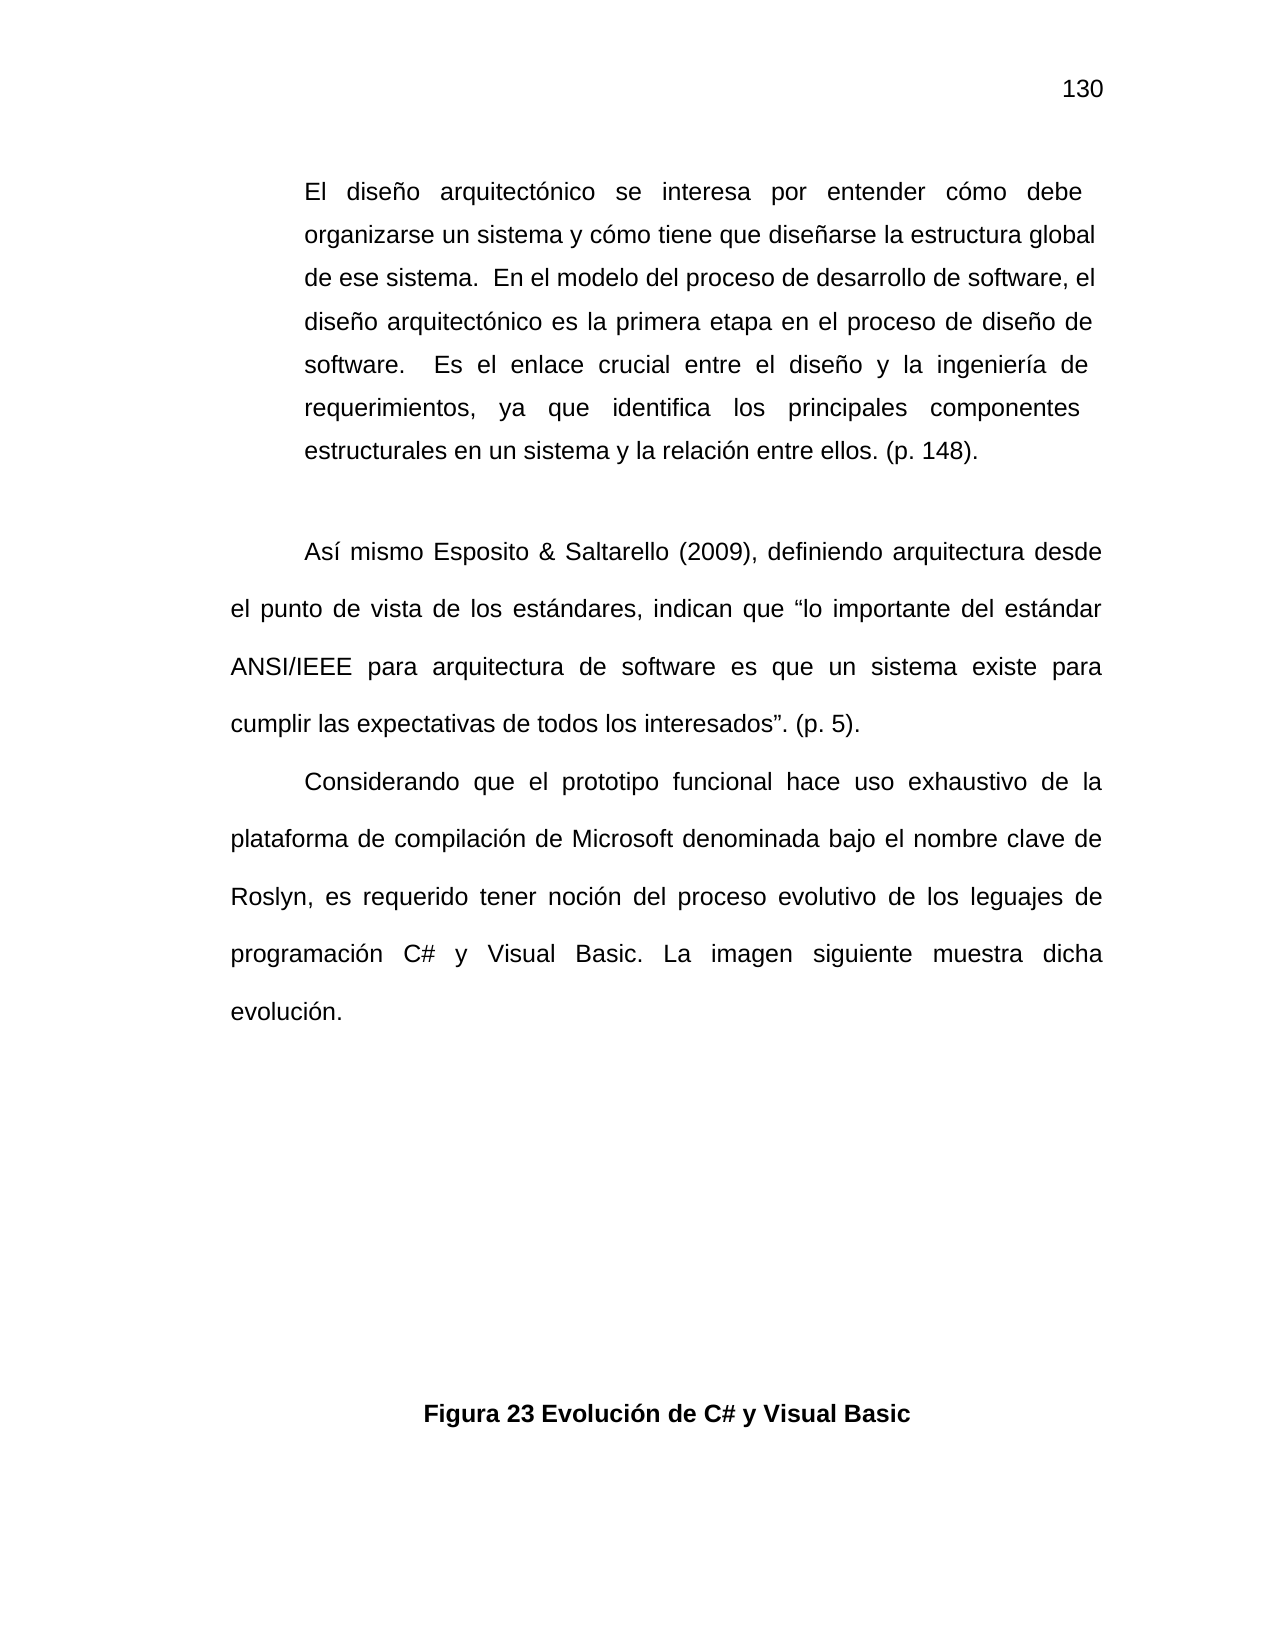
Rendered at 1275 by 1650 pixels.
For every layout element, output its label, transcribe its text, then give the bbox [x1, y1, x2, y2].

text Considerando que el prototipo funcional hace uso exhaustivo de la plataforma de compilación de Microsoft denominada bajo el nombre clave de Roslyn, es requerido tener noción del proceso evolutivo de los leguajes de programación C# y Visual Basic. La imagen siguiente muestra dicha evolución. [230, 767, 1104, 1025]
text El diseño arquitectónico se interesa por entender cómo debe organizarse un sistema y cómo tiene que diseñarse la estructura global de ese sistema. En el modelo del proceso de desarrollo de software, el diseño arquitectónico es la primera etapa en el proceso de diseño de software. Es el enlace crucial entre el diseño y la ingeniería de requerimientos, ya que identifica los principales componentes estructurales en un sistema y la relación entre ellos. (p. 148). [230, 177, 1104, 465]
text Figura 23 Evolución de C# y Visual Basic [230, 1399, 1104, 1428]
text Así mismo Esposito & Saltarello (2009), definiendo arquitectura desde el punto de vista de los estándares, indican que “lo importante del estándar ANSI/IEEE para arquitectura de software es que un sistema existe para cumplir las expectativas de todos los interesados”. (p. 5). [230, 537, 1104, 738]
